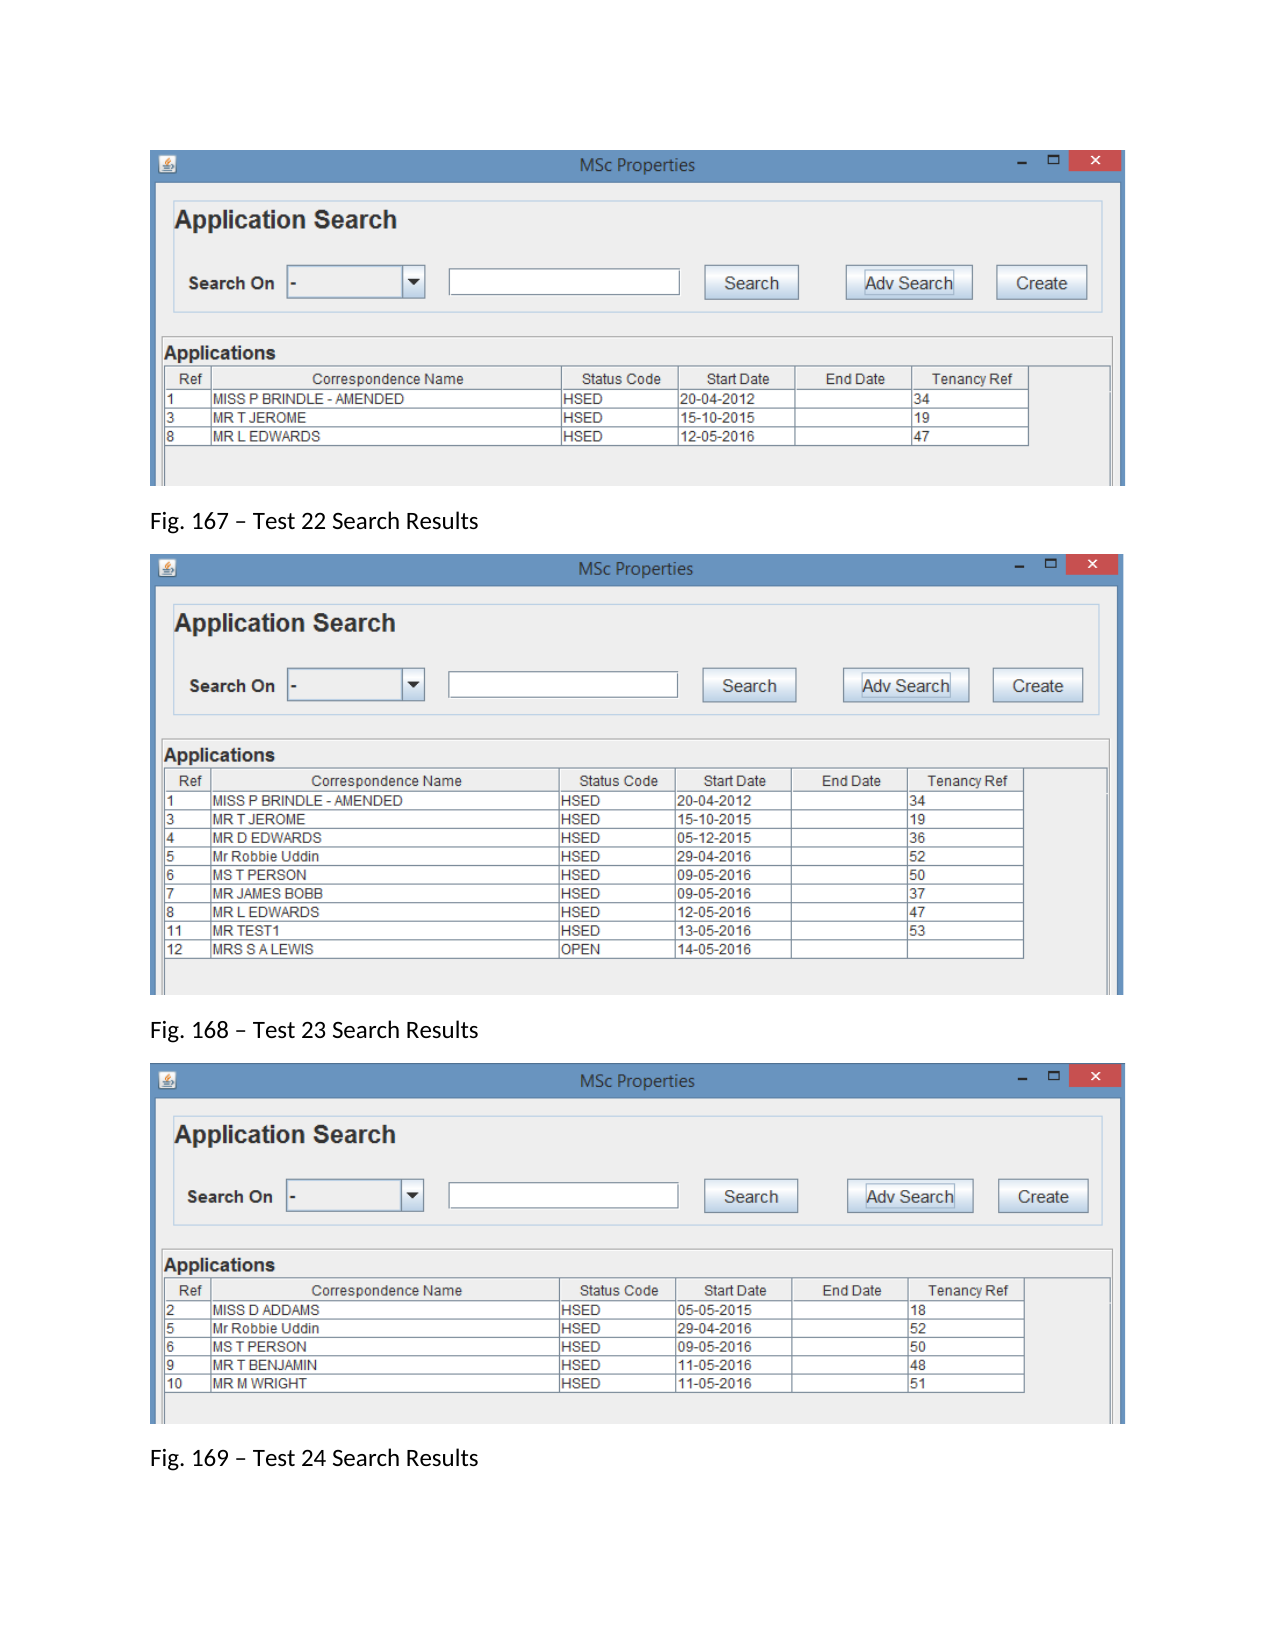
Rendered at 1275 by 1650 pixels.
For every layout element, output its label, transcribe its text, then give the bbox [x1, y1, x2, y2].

text Fig. 169 – Test 24 Search Results [150, 1442, 1125, 1473]
picture [150, 150, 1125, 486]
picture [150, 1063, 1125, 1424]
picture [150, 554, 1124, 995]
text Fig. 168 – Test 23 Search Results [150, 1014, 1125, 1044]
text Fig. 167 – Test 22 Search Results [150, 505, 1125, 535]
